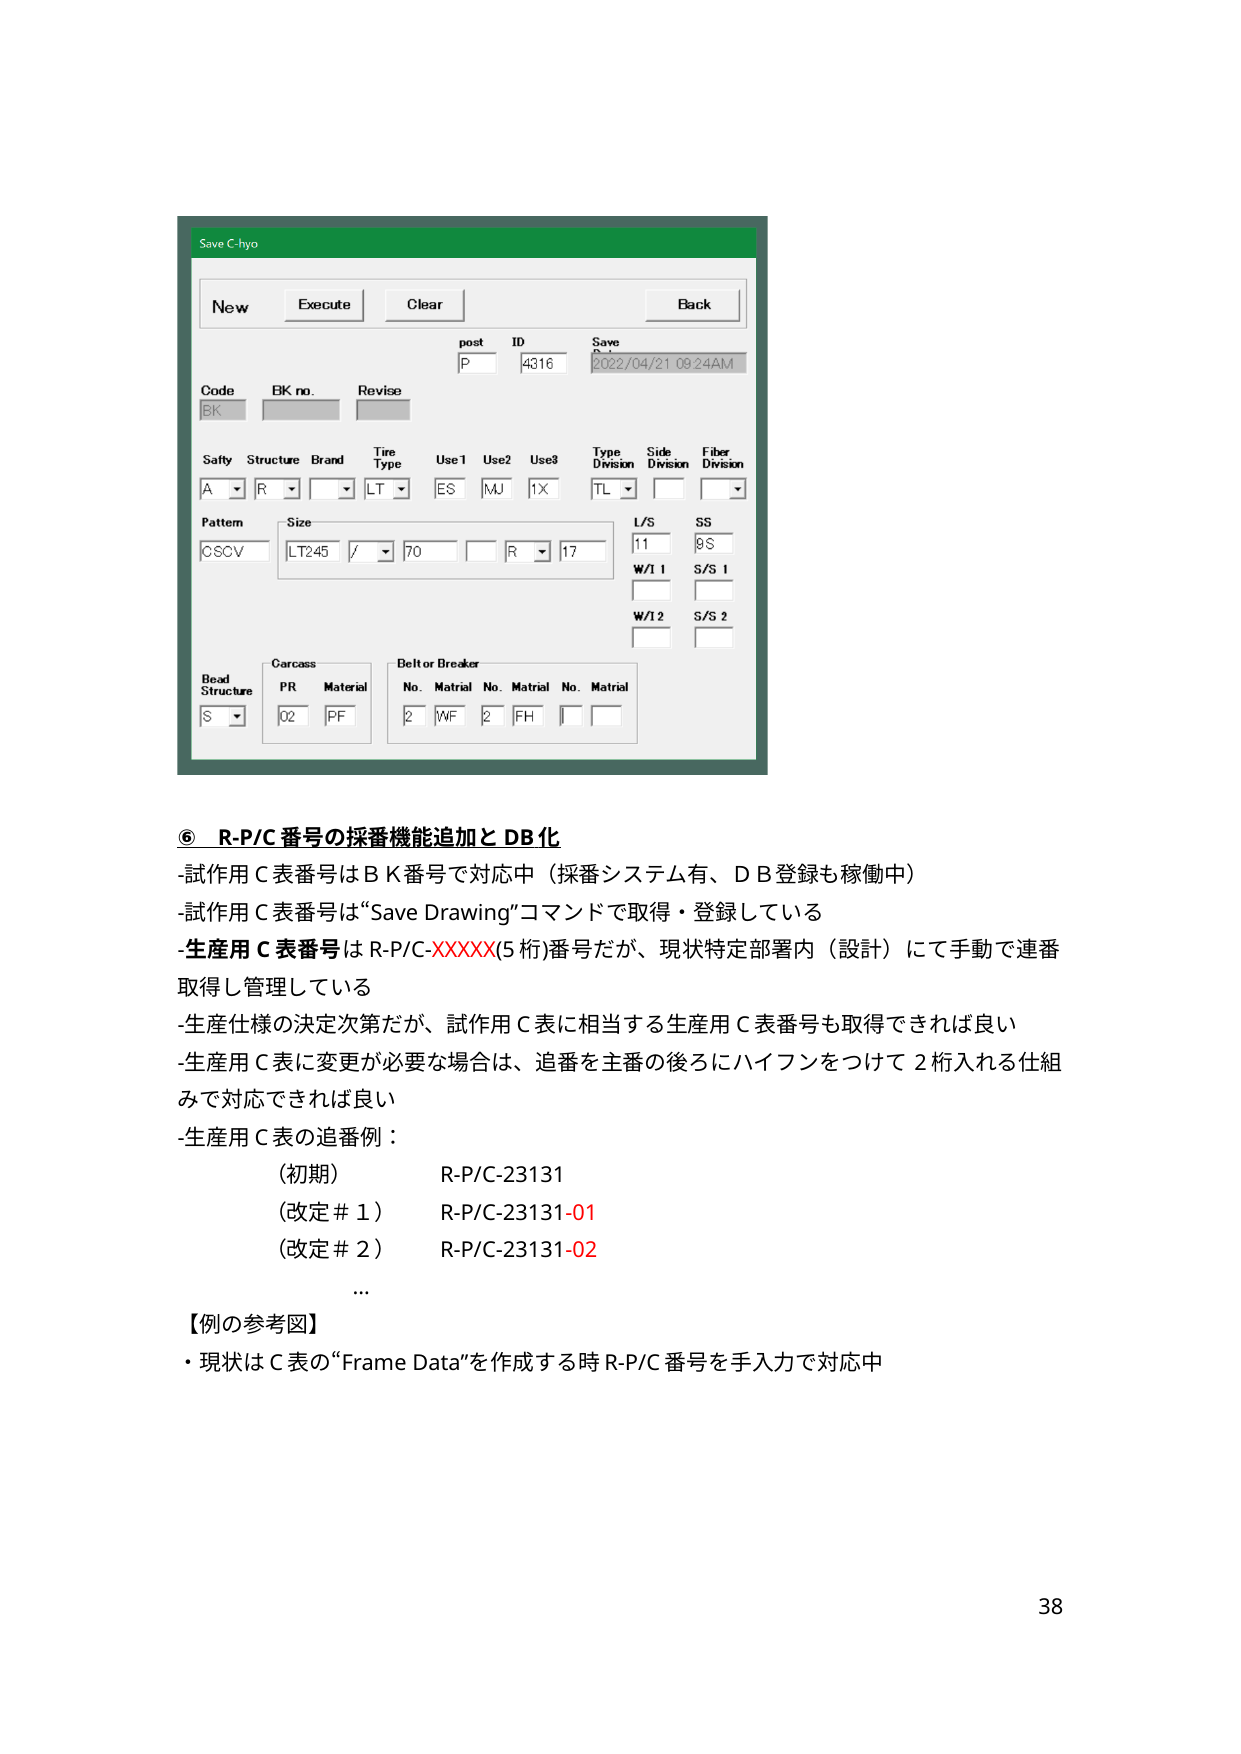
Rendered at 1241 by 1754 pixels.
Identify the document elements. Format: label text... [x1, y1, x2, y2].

list ‐試作用C表番号は“Save Drawing”コマンドで取得・登録している [177, 892, 1063, 929]
list （改定＃２） R-P/C-23131-02 [177, 1229, 1063, 1267]
list 【例の参考図】 [177, 1304, 1063, 1342]
list ‐生産用C表に変更が必要な場合は、追番を主番の後ろにハイフンをつけて2桁入れる仕組みで対応できれば良い [177, 1042, 1063, 1117]
list ‐生産用C表の追番例： [177, 1117, 1063, 1154]
list ・現状はC表の“Frame Data”を作成する時R-P/C番号を手入力で対応中 [177, 1342, 1063, 1379]
list （初期） R-P/C-23131 [177, 1154, 1063, 1192]
list （改定＃１） R-P/C-23131-01 [177, 1192, 1063, 1229]
list … [177, 1267, 1063, 1304]
list ‐生産用C表番号はR-P/C-XXXXX(5桁)番号だが、現状特定部署内（設計）にて手動で連番取得し管理している [177, 929, 1063, 1004]
list ‐生産仕様の決定次第だが、試作用C表に相当する生産用C表番号も取得できれば良い [177, 1004, 1063, 1042]
picture [177, 216, 768, 775]
list ‐試作用C表番号はＢＫ番号で対応中（採番システム有、ＤＢ登録も稼働中） [177, 854, 1063, 892]
list ⑥ R-P/C番号の採番機能追加とDB化 [177, 817, 1063, 854]
